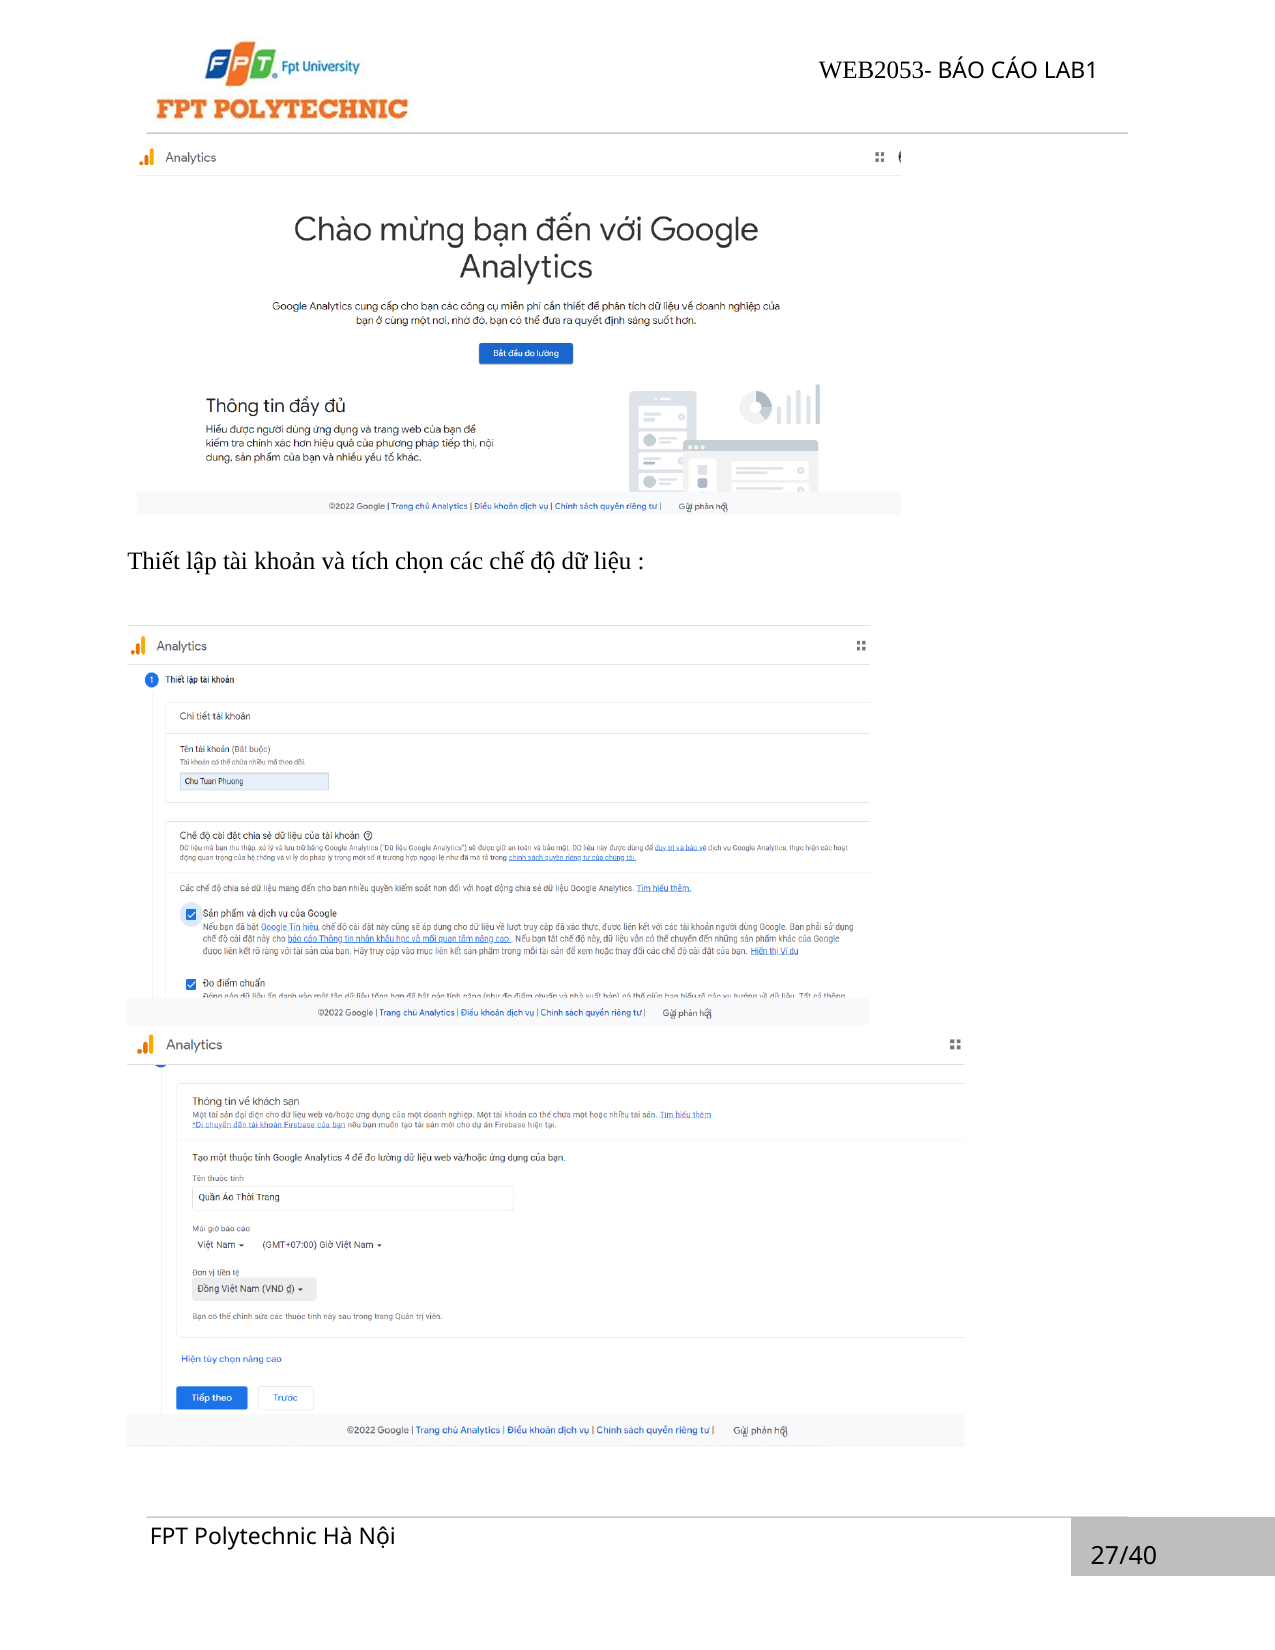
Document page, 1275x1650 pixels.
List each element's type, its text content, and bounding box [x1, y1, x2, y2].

picture [127, 625, 965, 1446]
picture [1071, 1517, 1275, 1576]
text Thiết lập tài khoản và tích chọn các chế độ dữ liệu : [127, 546, 1148, 574]
picture [153, 37, 412, 126]
picture [136, 139, 901, 515]
